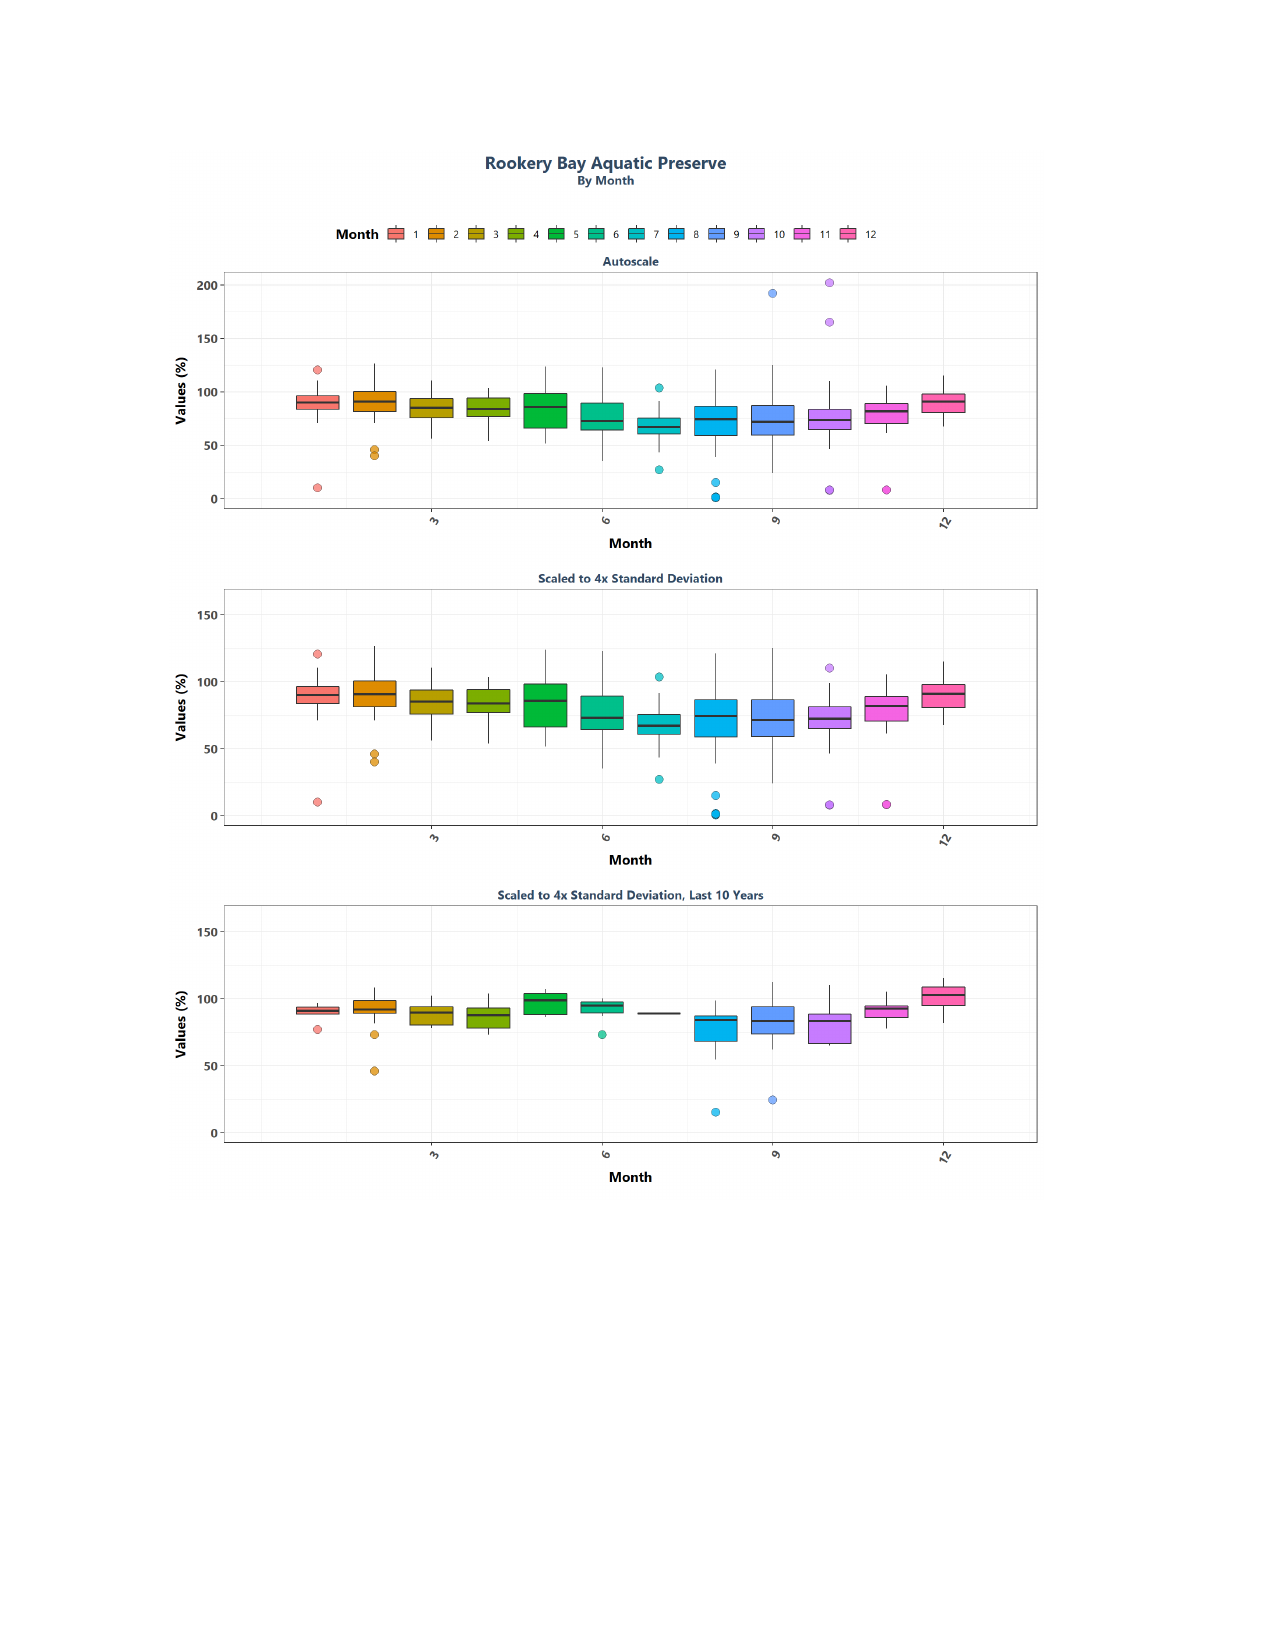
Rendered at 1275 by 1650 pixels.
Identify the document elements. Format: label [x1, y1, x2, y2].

picture [168, 150, 1044, 1200]
